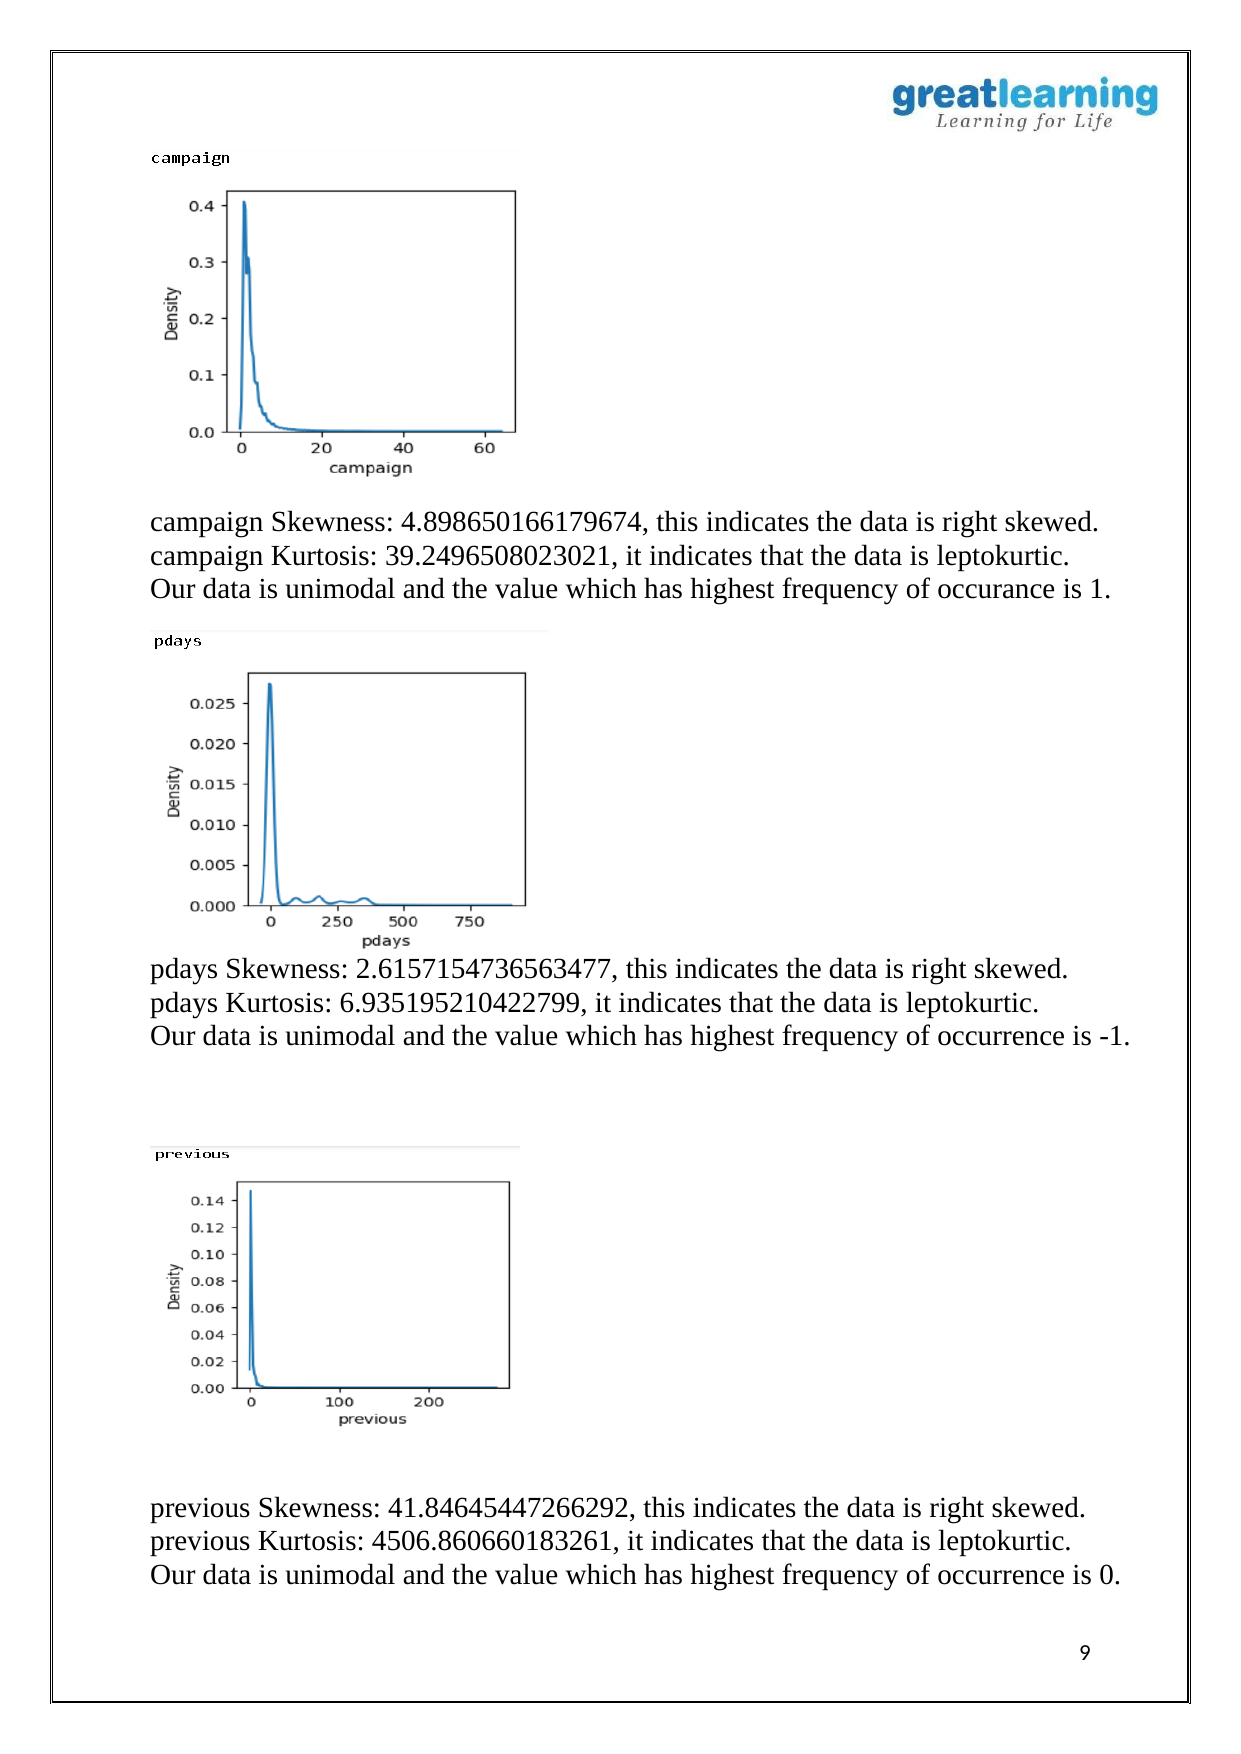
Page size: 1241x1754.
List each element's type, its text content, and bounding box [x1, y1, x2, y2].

text pdays Kurtosis: 6.935195210422799, it indicates that the data is leptokurtic. [150, 985, 1143, 1018]
picture [150, 630, 549, 952]
text Our data is unimodal and the value which has highest frequency of occurrence is -1. [150, 1018, 1143, 1052]
text pdays Skewness: 2.6157154736563477, this indicates the data is right skewed. [150, 951, 1143, 985]
picture [150, 1146, 520, 1429]
picture [887, 72, 1161, 139]
text campaign Kurtosis: 39.2496508023021, it indicates that the data is leptokurtic. [150, 538, 1143, 572]
text previous Kurtosis: 4506.860660183261, it indicates that the data is leptokurtic. [150, 1523, 1143, 1557]
text previous Skewness: 41.84645447266292, this indicates the data is right skewed. [150, 1490, 1143, 1523]
text Our data is unimodal and the value which has highest frequency of occurrence is 0. [150, 1557, 1143, 1590]
text Our data is unimodal and the value which has highest frequency of occurance is 1. [150, 572, 1143, 605]
picture [150, 150, 523, 478]
text campaign Skewness: 4.898650166179674, this indicates the data is right skewed. [150, 504, 1143, 538]
